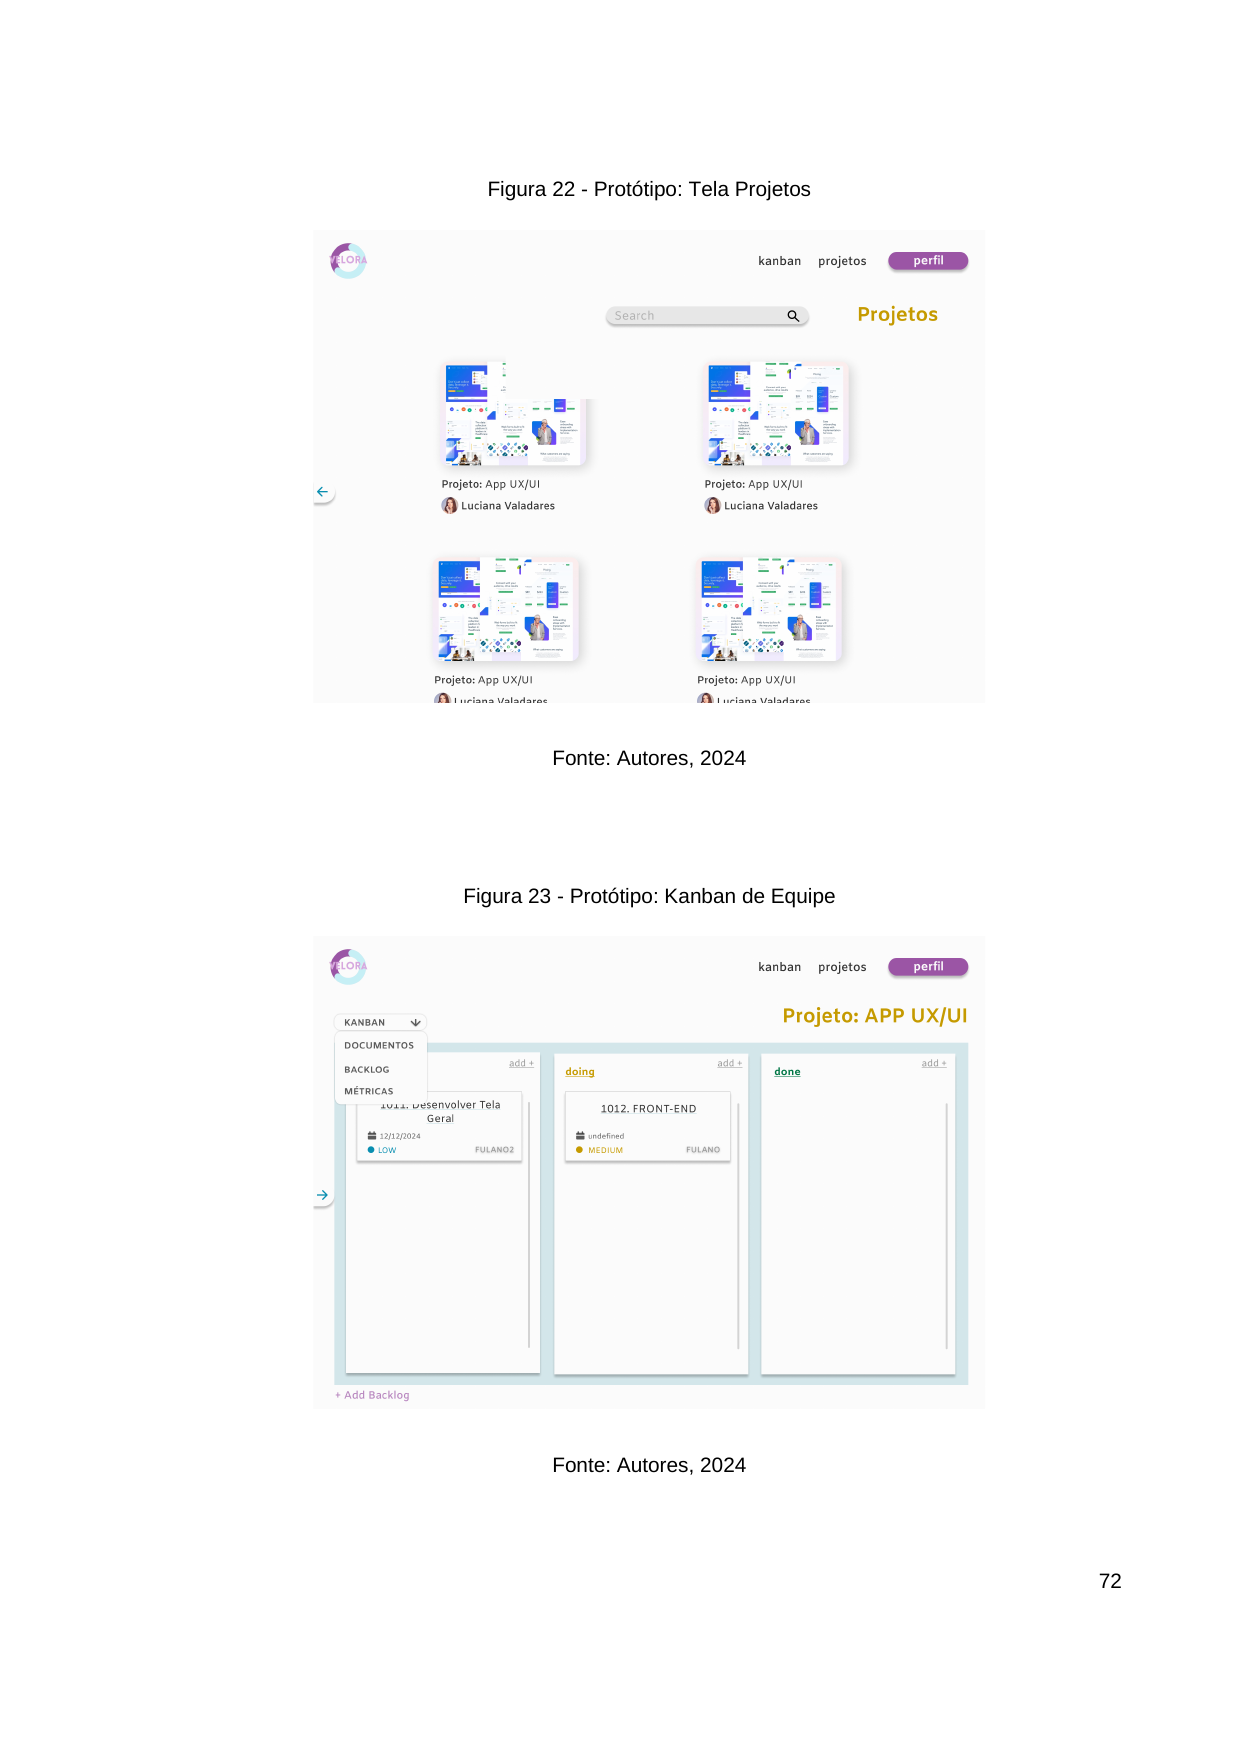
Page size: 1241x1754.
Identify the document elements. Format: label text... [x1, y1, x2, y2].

picture [313, 936, 986, 1409]
picture [313, 230, 986, 703]
text Fonte: Autores, 2024 [177, 746, 1122, 770]
text Figura 22 - Protótipo: Tela Projetos [177, 177, 1122, 201]
text Fonte: Autores, 2024 [177, 1452, 1122, 1476]
text Figura 23 - Protótipo: Kanban de Equipe [177, 883, 1122, 907]
